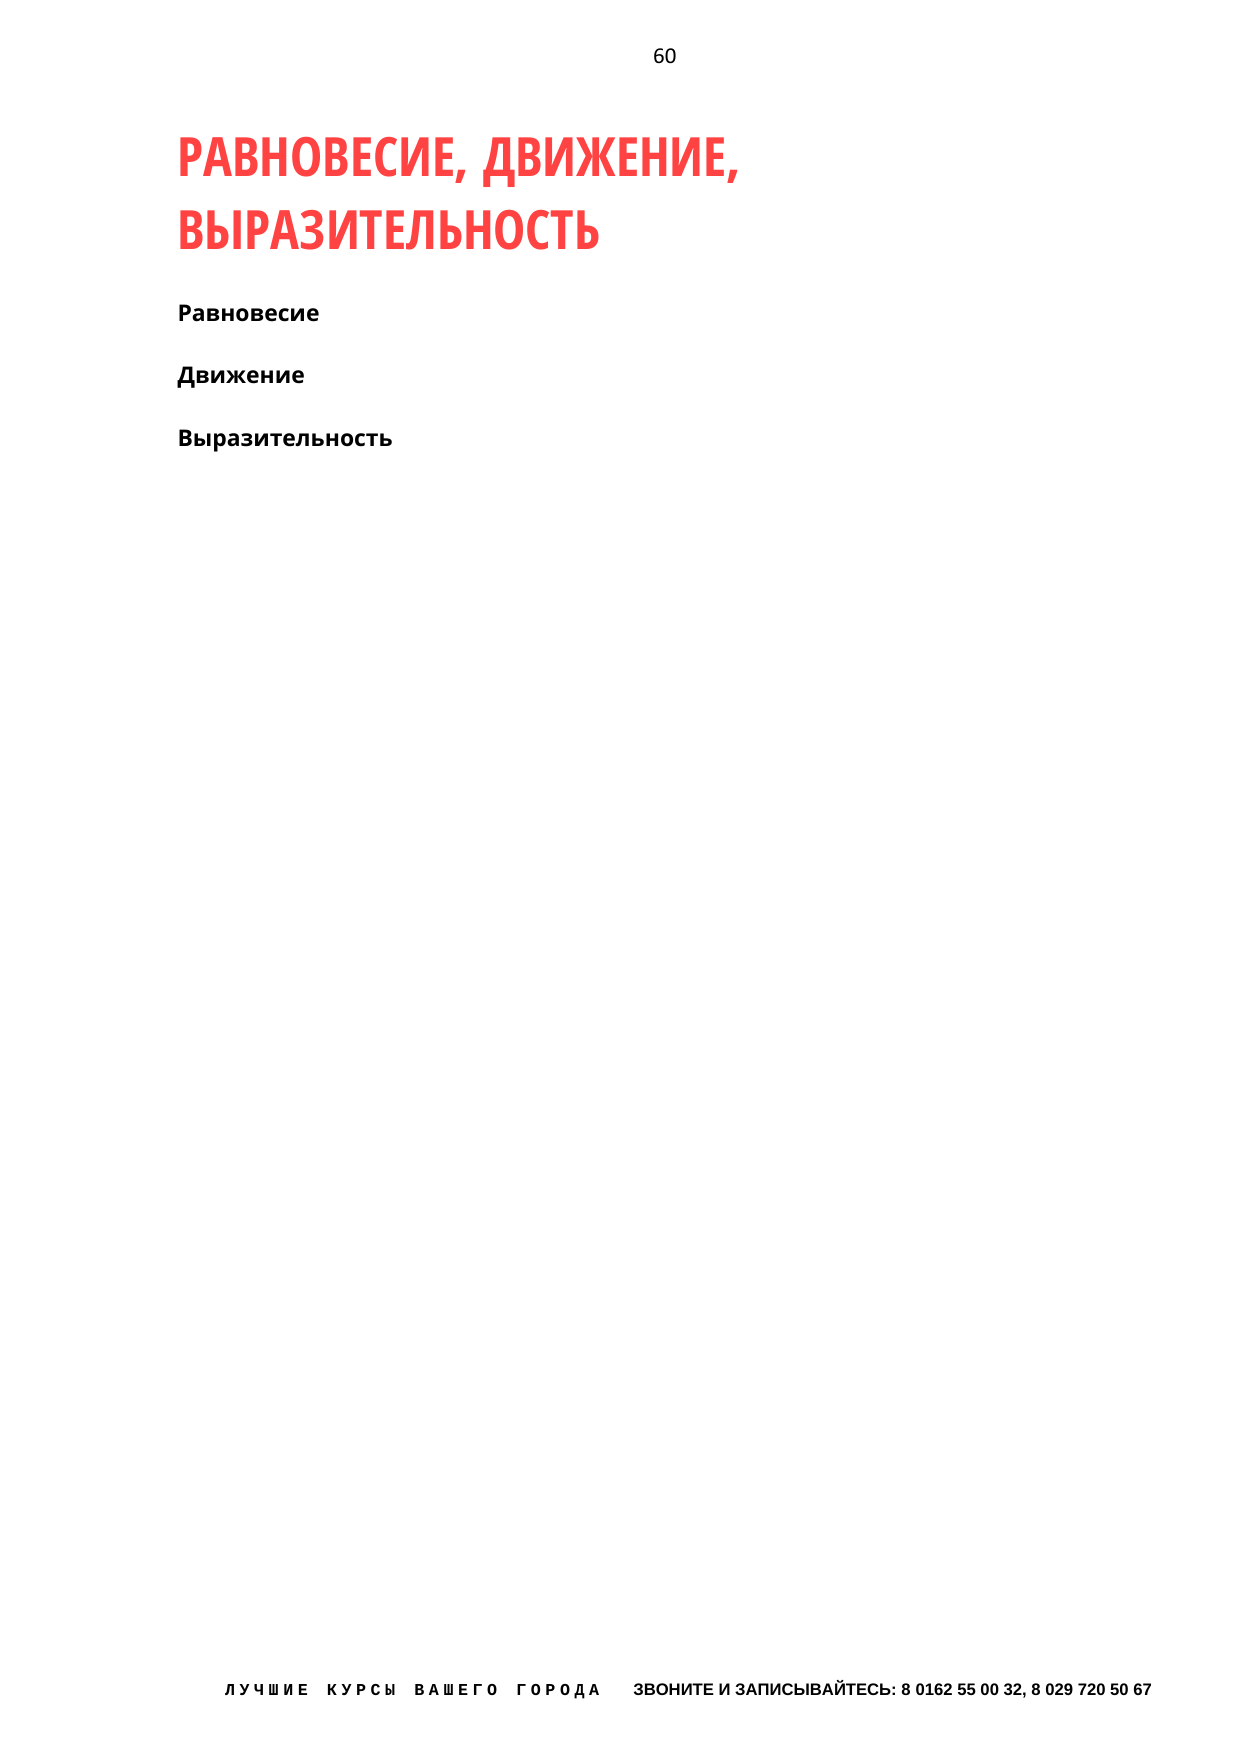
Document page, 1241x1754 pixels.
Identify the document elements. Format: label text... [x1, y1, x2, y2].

text Равновесие [177, 297, 1152, 328]
text Движение [177, 359, 1152, 391]
text РАВНОВЕСИЕ, ДВИЖЕНИЕ, ВЫРАЗИТЕЛЬНОСТЬ [177, 118, 1152, 266]
text Выразительность [177, 422, 1152, 453]
